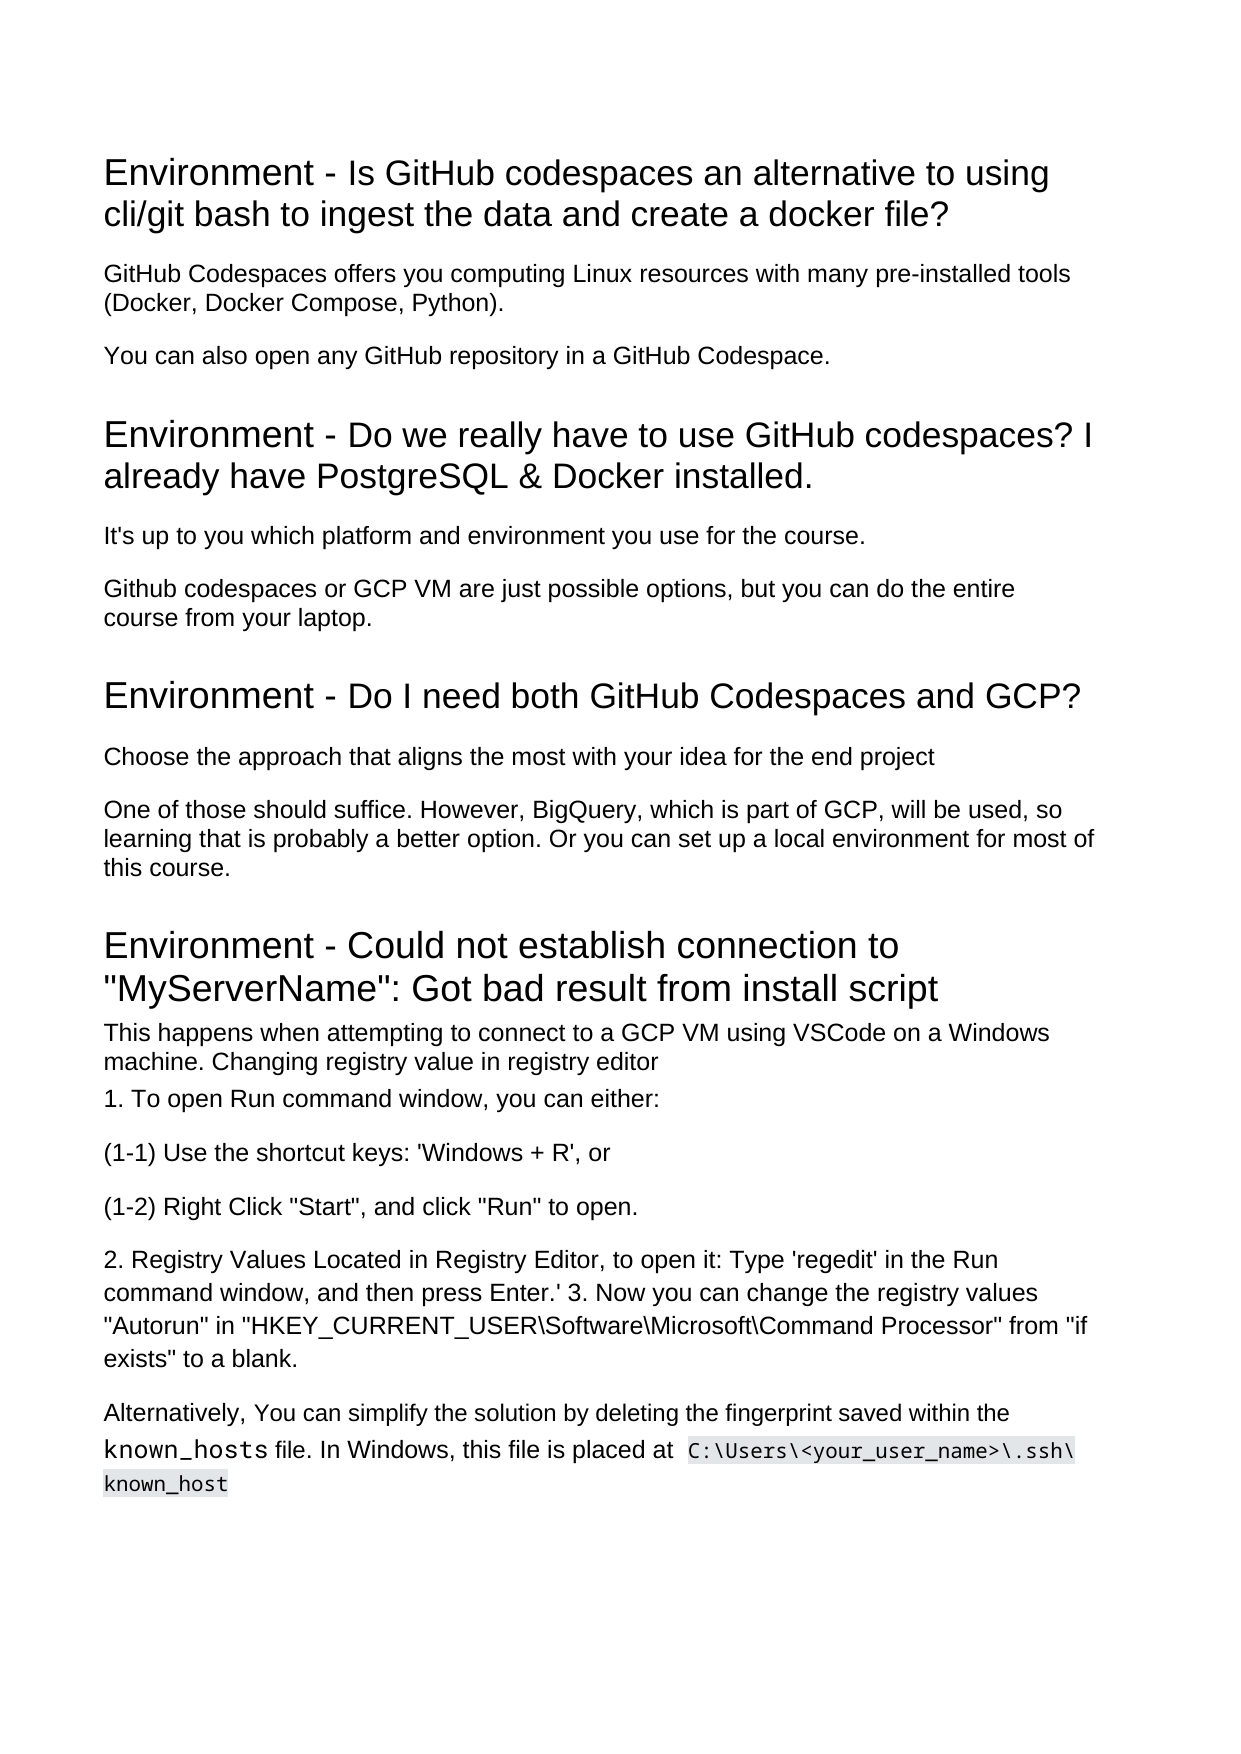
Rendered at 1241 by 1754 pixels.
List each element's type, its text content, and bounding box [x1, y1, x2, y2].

text 1. To open Run command window, you can either: [103, 1084, 1097, 1112]
text It's up to you which platform and environment you use for the course. [103, 521, 1097, 549]
subtitle Environment - Do I need both GitHub Codespaces and GCP? [103, 673, 1097, 717]
text (1-1) Use the shortcut keys: 'Windows + R', or [103, 1138, 1097, 1166]
subtitle Environment - Is GitHub codespaces an alternative to using cli/git bash to ingest the data and create a docker file? [103, 150, 1097, 234]
text 2. Registry Values Located in Registry Editor, to open it: Type 'regedit' in the Run command window, and then press Enter.' 3. Now you can change the registry values "Autorun" in "HKEY_CURRENT_USER\Software\Microsoft\Command Processor" from "if exists" to a blank. [103, 1245, 1097, 1373]
subtitle Environment - Do we really have to use GitHub codespaces? I already have PostgreSQL & Docker installed. [103, 412, 1097, 496]
text Choose the approach that aligns the most with your idea for the end project [103, 742, 1097, 770]
text This happens when attempting to connect to a GCP VM using VSCode on a Windows machine. Changing registry value in registry editor [103, 1018, 1097, 1075]
text One of those should suffice. However, BigQuery, which is part of GCP, will be used, so learning that is probably a better option. Or you can set up a local environment for most of this course. [103, 795, 1097, 882]
text Alternatively, You can simplify the solution by deleting the fingerprint saved within the known_hosts file. In Windows, this file is placed at C:\Users\<your_user_name>\.ssh\known_host [103, 1398, 1097, 1497]
text (1-2) Right Click "Start", and click "Run" to open. [103, 1191, 1097, 1220]
text Github codespaces or GCP VM are just possible options, but you can do the entire course from your laptop. [103, 574, 1097, 632]
text You can also open any GitHub repository in a GitHub Codespace. [103, 341, 1097, 370]
subtitle Environment - Could not establish connection to "MyServerName": Got bad result from install script [103, 923, 1097, 1009]
text GitHub Codespaces offers you computing Linux resources with many pre-installed tools (Docker, Docker Compose, Python). [103, 259, 1097, 316]
